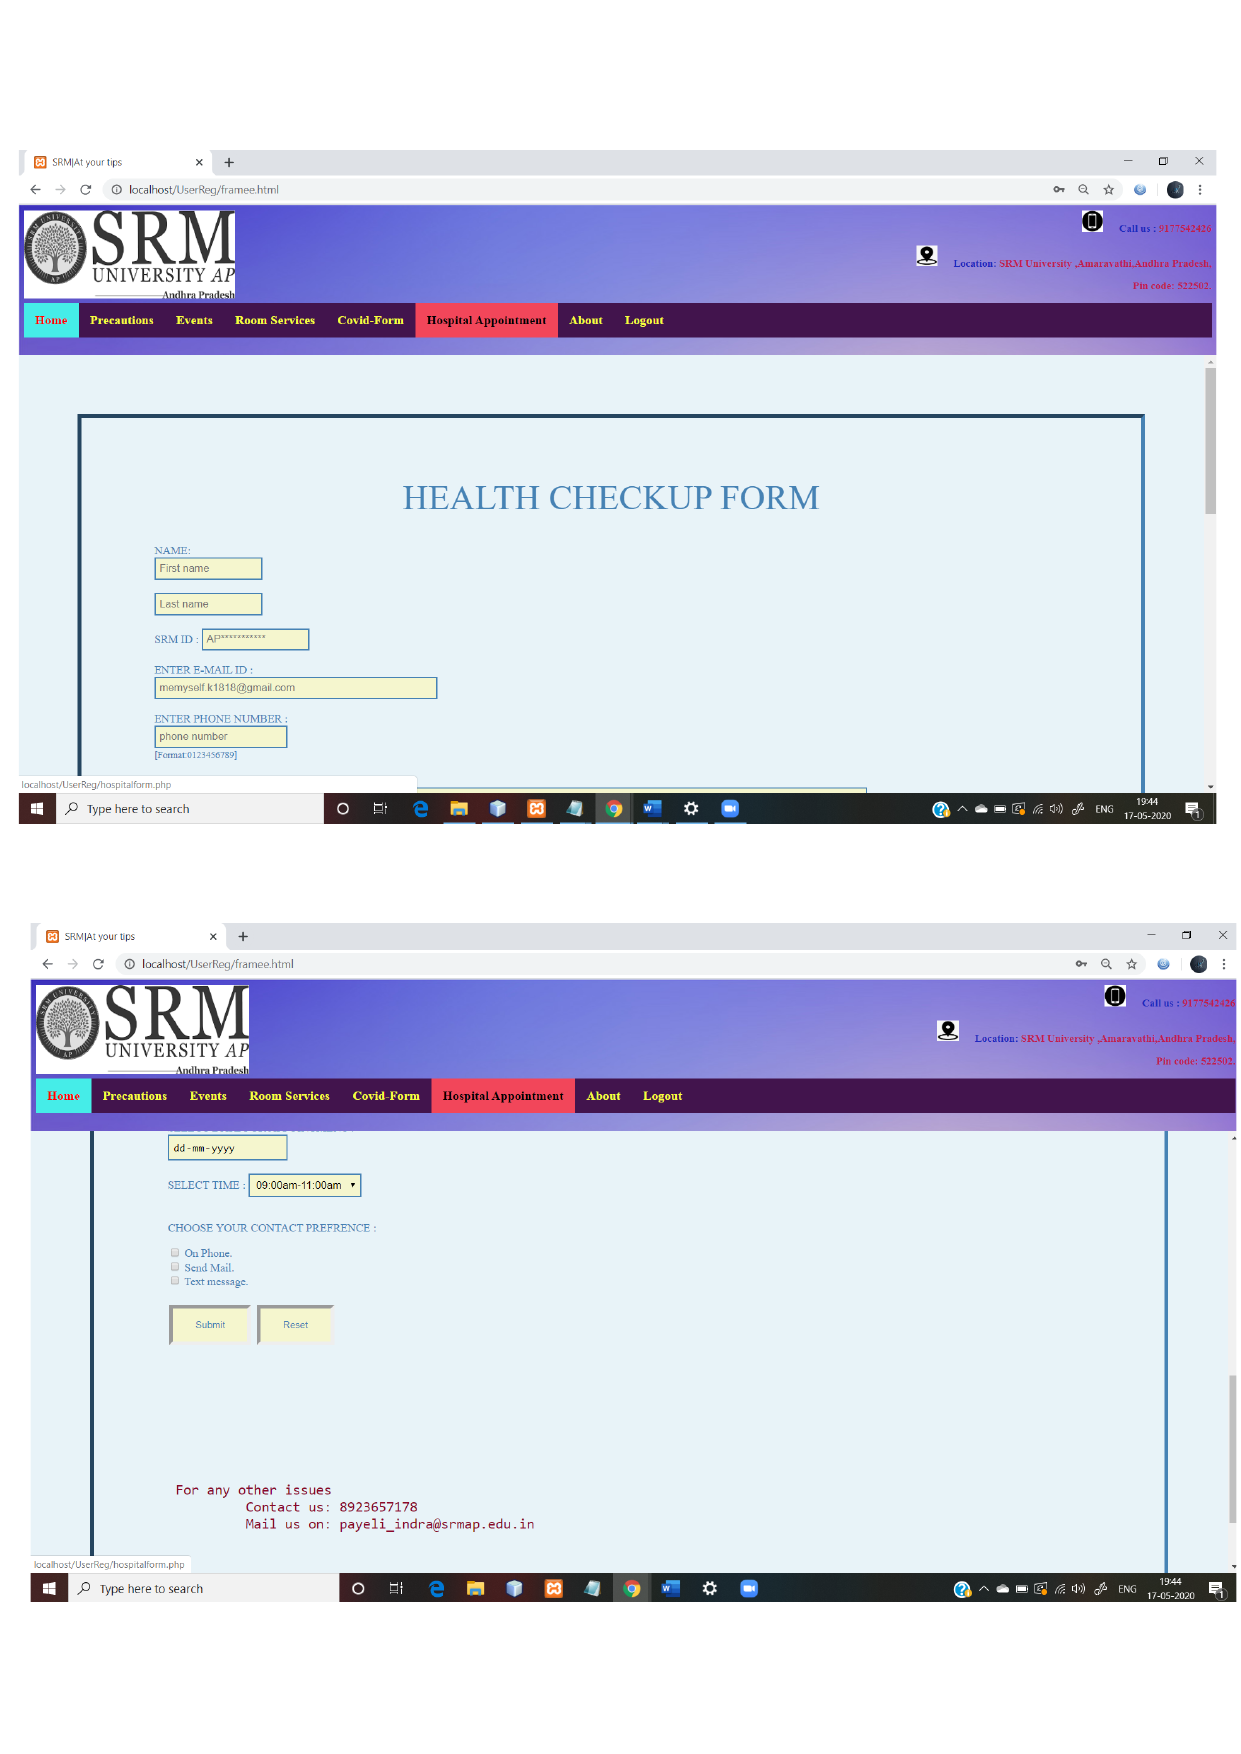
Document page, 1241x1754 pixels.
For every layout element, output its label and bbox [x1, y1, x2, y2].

picture [30, 923, 1236, 1602]
picture [18, 150, 1217, 824]
